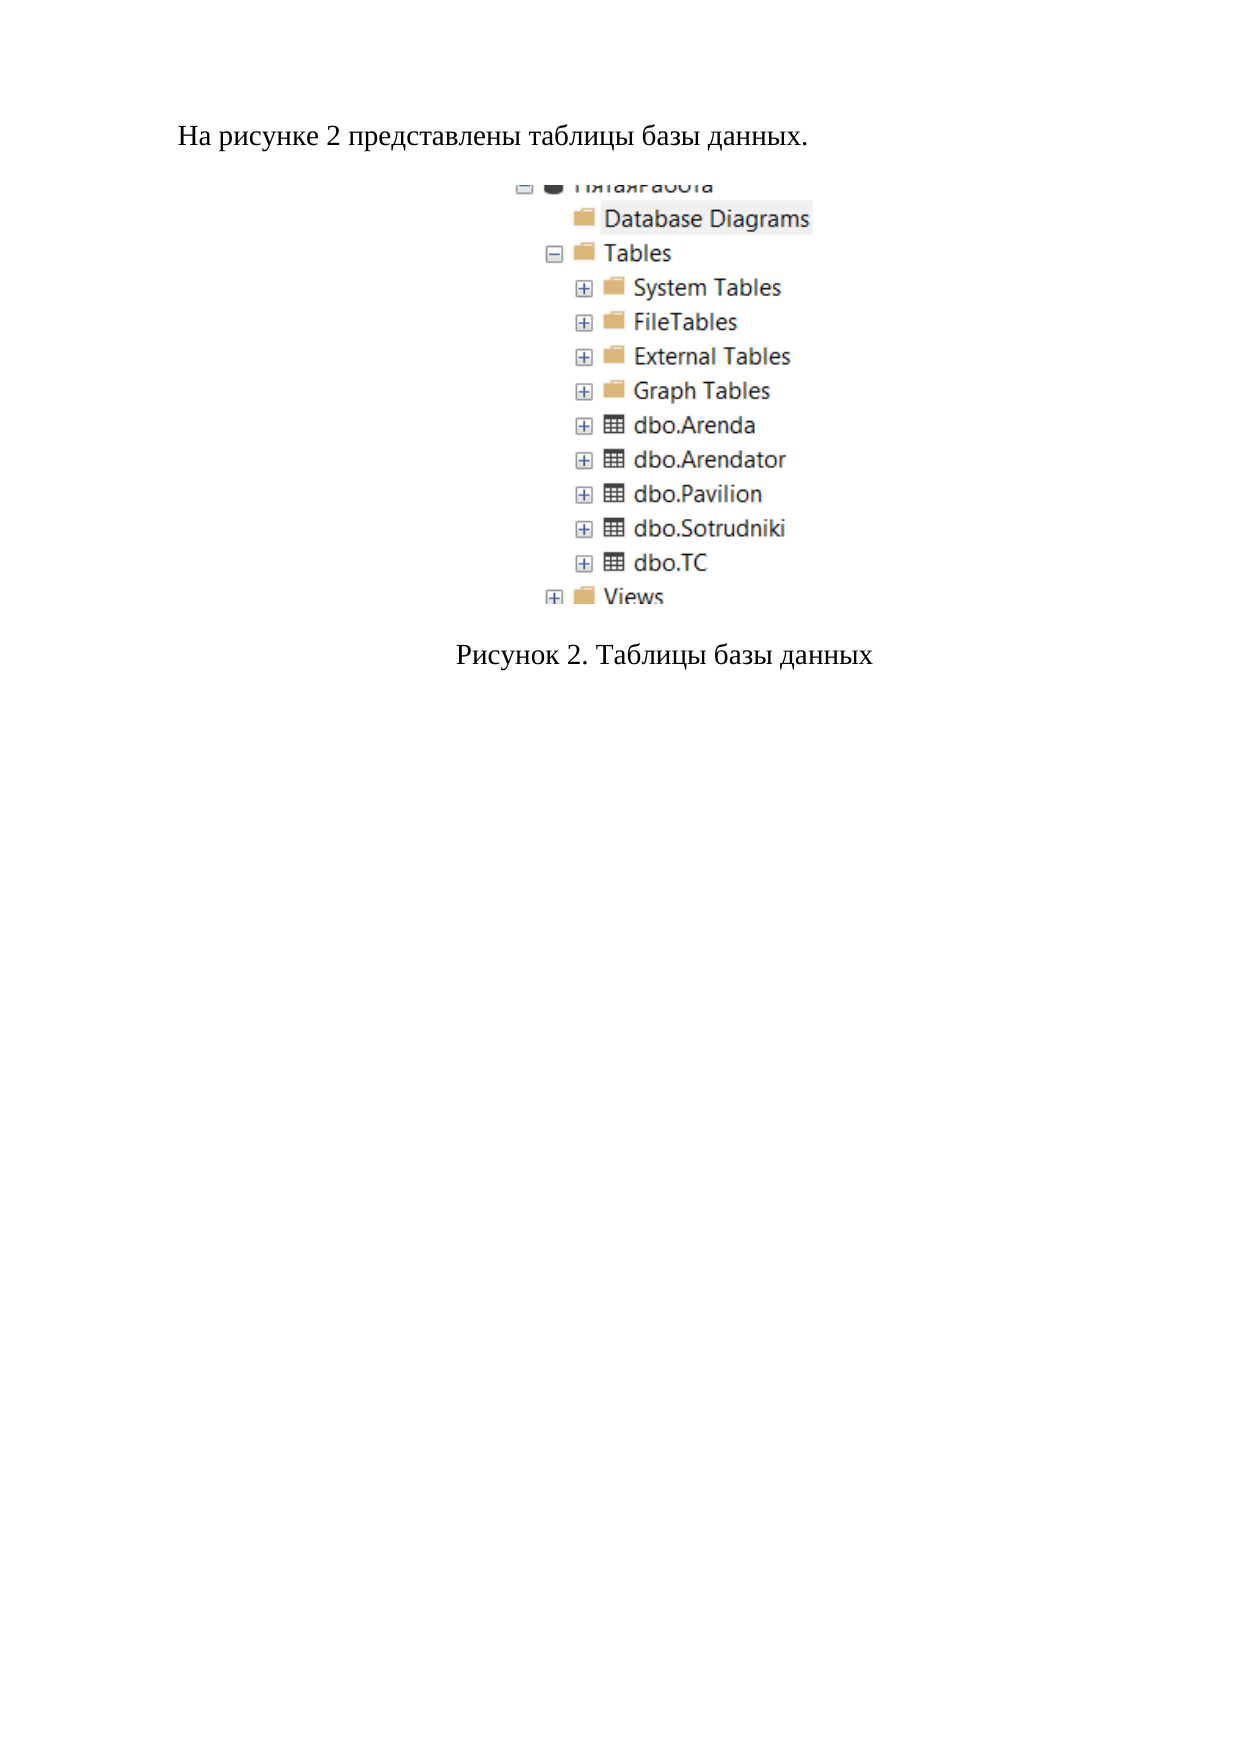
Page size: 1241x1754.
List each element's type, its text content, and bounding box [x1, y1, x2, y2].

picture [466, 185, 863, 604]
text На рисунке 2 представлены таблицы базы данных. [177, 118, 1152, 152]
text Рисунок 2. Таблицы базы данных [177, 637, 1152, 671]
